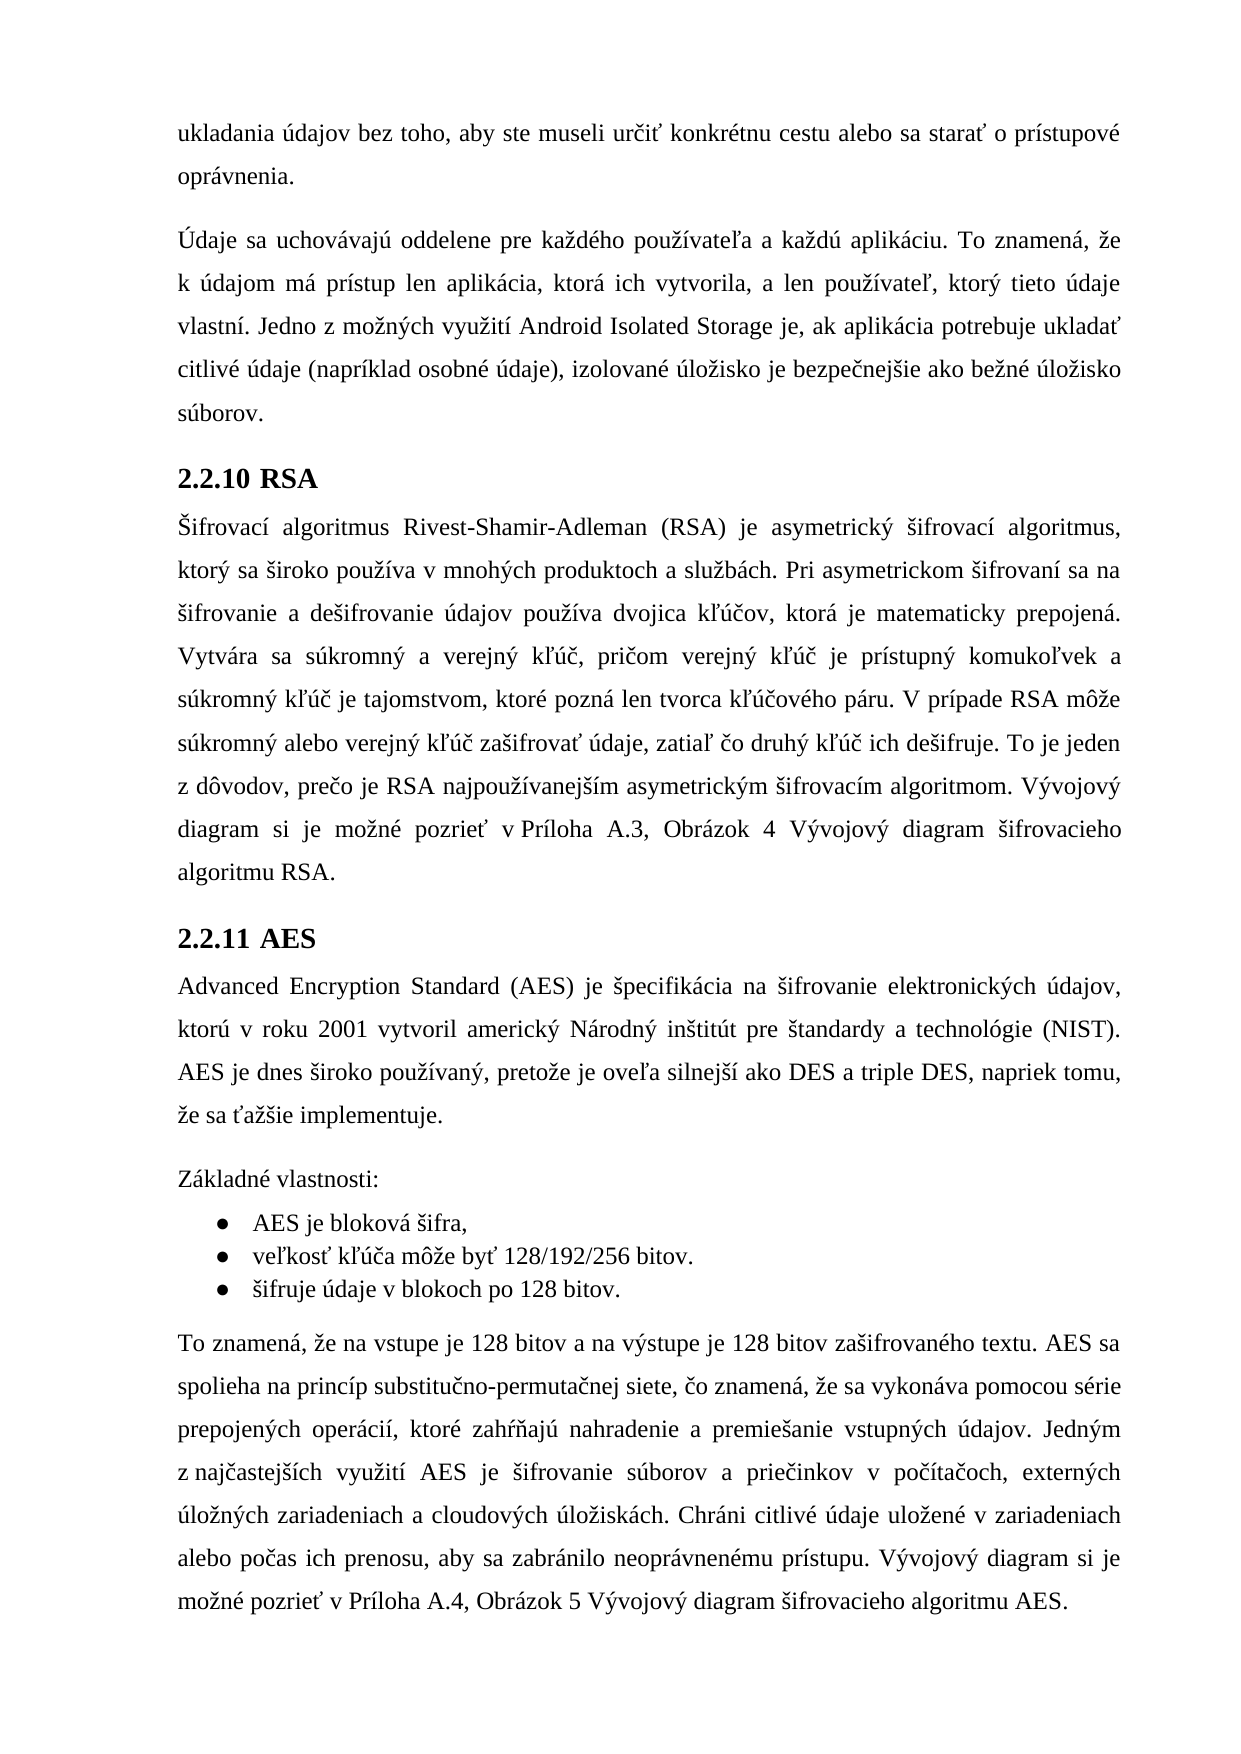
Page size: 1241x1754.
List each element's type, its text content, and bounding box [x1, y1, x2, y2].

text To znamená, že na vstupe je 128 bitov a na výstupe je 128 bitov zašifrovaného textu. AES sa spolieha na princíp substitučno-permutačnej siete, čo znamená, že sa vykonáva pomocou série prepojených operácií, ktoré zahŕňajú nahradenie a premiešanie vstupných údajov. Jedným z najčastejších využití AES je šifrovanie súborov a priečinkov v počítačoch, externých úložných zariadeniach a cloudových úložiskách. Chráni citlivé údaje uložené v zariadeniach alebo počas ich prenosu, aby sa zabránilo neoprávnenému prístupu. Vývojový diagram si je možné pozrieť v Príloha A.4, Obrázok 5 Vývojový diagram šifrovacieho algoritmu AES. [177, 1328, 1122, 1615]
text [177, 118, 1122, 190]
subtitle AES [177, 921, 1122, 954]
list AES je bloková šifra, [215, 1208, 1122, 1236]
list veľkosť kľúča môže byť 128/192/256 bitov. [215, 1241, 1122, 1269]
text Advanced Encryption Standard (AES) je špecifikácia na šifrovanie elektronických údajov, ktorú v roku 2001 vytvoril americký Národný inštitút pre štandardy a technológie (NIST). AES je dnes široko používaný, pretože je oveľa silnejší ako DES a triple DES, napriek tomu, že sa ťažšie implementuje. [177, 971, 1122, 1129]
text Základné vlastnosti: [177, 1164, 1122, 1193]
list šifruje údaje v blokoch po 128 bitov. [215, 1274, 1122, 1302]
text Údaje sa uchovávajú oddelene pre každého používateľa a každú aplikáciu. To znamená, že k údajom má prístup len aplikácia, ktorá ich vytvorila, a len používateľ, ktorý tieto údaje vlastní. Jedno z možných využití Android Isolated Storage je, ak aplikácia potrebuje ukladať citlivé údaje (napríklad osobné údaje), izolované úložisko je bezpečnejšie ako bežné úložisko súborov. [177, 225, 1122, 426]
text Šifrovací algoritmus Rivest-Shamir-Adleman (RSA) je asymetrický šifrovací algoritmus, ktorý sa široko používa v mnohých produktoch a službách. Pri asymetrickom šifrovaní sa na šifrovanie a dešifrovanie údajov používa dvojica kľúčov, ktorá je matematicky prepojená. Vytvára sa súkromný a verejný kľúč, pričom verejný kľúč je prístupný komukoľvek a súkromný kľúč je tajomstvom, ktoré pozná len tvorca kľúčového páru. V prípade RSA môže súkromný alebo verejný kľúč zašifrovať údaje, zatiaľ čo druhý kľúč ich dešifruje. To je jeden z dôvodov, prečo je RSA najpoužívanejším asymetrickým šifrovacím algoritmom. Vývojový diagram si je možné pozrieť v Príloha A.3, Obrázok 4 Vývojový diagram šifrovacieho algoritmu RSA. [177, 512, 1122, 886]
subtitle RSA [177, 462, 1122, 495]
